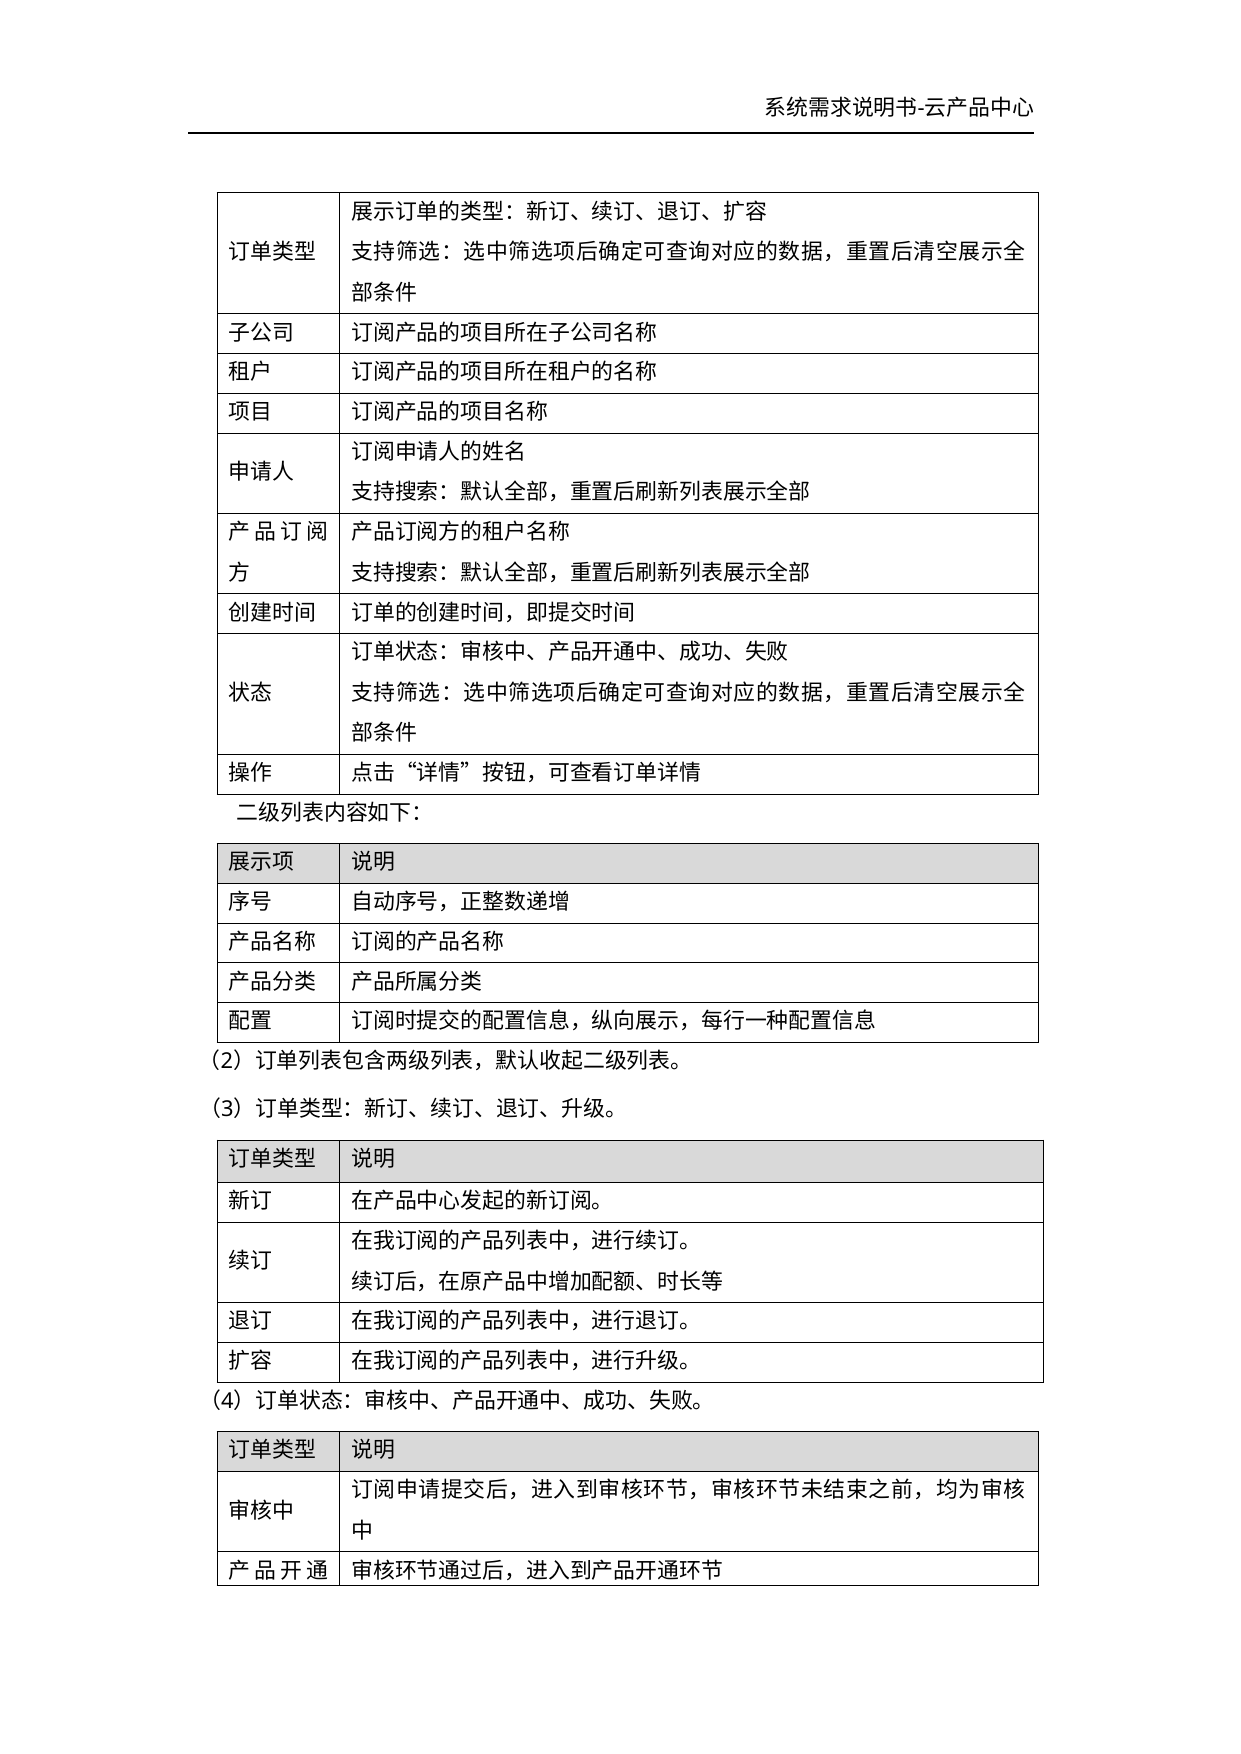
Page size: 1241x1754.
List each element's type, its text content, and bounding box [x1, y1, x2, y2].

text 二级列表内容如下： [225, 794, 1053, 827]
text （2）订单列表包含两级列表，默认收起二级列表。 [187, 1043, 1053, 1075]
table_header 说明 [340, 1141, 1043, 1182]
table_cell 创建时间 [218, 594, 339, 633]
table_cell 申请人 [218, 434, 339, 513]
table_cell 子公司 [218, 314, 339, 353]
table_cell 操作 [218, 755, 339, 793]
table_cell 产品所属分类 [340, 963, 1038, 1002]
table_cell 审核环节通过后，进入到产品开通环节 [340, 1552, 1038, 1585]
table_cell 产品订阅方的租户名称 支持搜索：默认全部，重置后刷新列表展示全部 [340, 514, 1038, 593]
table_cell 订阅产品的项目所在子公司名称 [340, 314, 1038, 353]
table_cell 产品开通中 [218, 1552, 339, 1585]
table_cell 配置 [218, 1003, 339, 1042]
table_cell 订单类型 [218, 193, 339, 313]
table_cell 自动序号，正整数递增 [340, 884, 1038, 922]
table_cell 订阅时提交的配置信息，纵向展示，每行一种配置信息 [340, 1003, 1038, 1042]
table_header 说明 [340, 1432, 1038, 1471]
table_cell 审核中 [218, 1472, 339, 1551]
table_cell 退订 [218, 1303, 339, 1342]
table_cell 租户 [218, 354, 339, 393]
table_header 展示项 [218, 844, 339, 883]
table_cell 订阅申请提交后，进入到审核环节，审核环节未结束之前，均为审核中 [340, 1472, 1038, 1551]
table_cell 订阅产品的项目所在租户的名称 [340, 354, 1038, 393]
table_cell 扩容 [218, 1343, 339, 1382]
table_cell 序号 [218, 884, 339, 922]
table_cell 订阅申请人的姓名 支持搜索：默认全部，重置后刷新列表展示全部 [340, 434, 1038, 513]
table_cell 订阅的产品名称 [340, 924, 1038, 962]
table_cell 在产品中心发起的新订阅。 [340, 1183, 1043, 1222]
table_cell 续订 [218, 1223, 339, 1302]
text （4）订单状态：审核中、产品开通中、成功、失败。 [187, 1383, 1053, 1415]
table_cell 产品名称 [218, 924, 339, 962]
table_cell 产品订阅方 [218, 514, 339, 593]
table_cell 新订 [218, 1183, 339, 1222]
table_header 订单类型 [218, 1141, 339, 1182]
table_cell 产品分类 [218, 963, 339, 1002]
table_cell 状态 [218, 634, 339, 754]
table_cell 点击“详情”按钮，可查看订单详情 [340, 755, 1038, 793]
table_cell 订单的创建时间，即提交时间 [340, 594, 1038, 633]
text （3）订单类型：新订、续订、退订、升级。 [187, 1091, 1053, 1124]
table_header 订单类型 [218, 1432, 339, 1471]
table_cell 订单状态：审核中、产品开通中、成功、失败 支持筛选：选中筛选项后确定可查询对应的数据，重置后清空展示全部条件 [340, 634, 1038, 754]
table_cell 在我订阅的产品列表中，进行退订。 [340, 1303, 1043, 1342]
table_header 说明 [340, 844, 1038, 883]
table_cell 订阅产品的项目名称 [340, 394, 1038, 432]
table_cell 项目 [218, 394, 339, 432]
table_cell 在我订阅的产品列表中，进行续订。 续订后，在原产品中增加配额、时长等 [340, 1223, 1043, 1302]
table_cell 在我订阅的产品列表中，进行升级。 [340, 1343, 1043, 1382]
table_cell 展示订单的类型：新订、续订、退订、扩容 支持筛选：选中筛选项后确定可查询对应的数据，重置后清空展示全部条件 [340, 193, 1038, 313]
